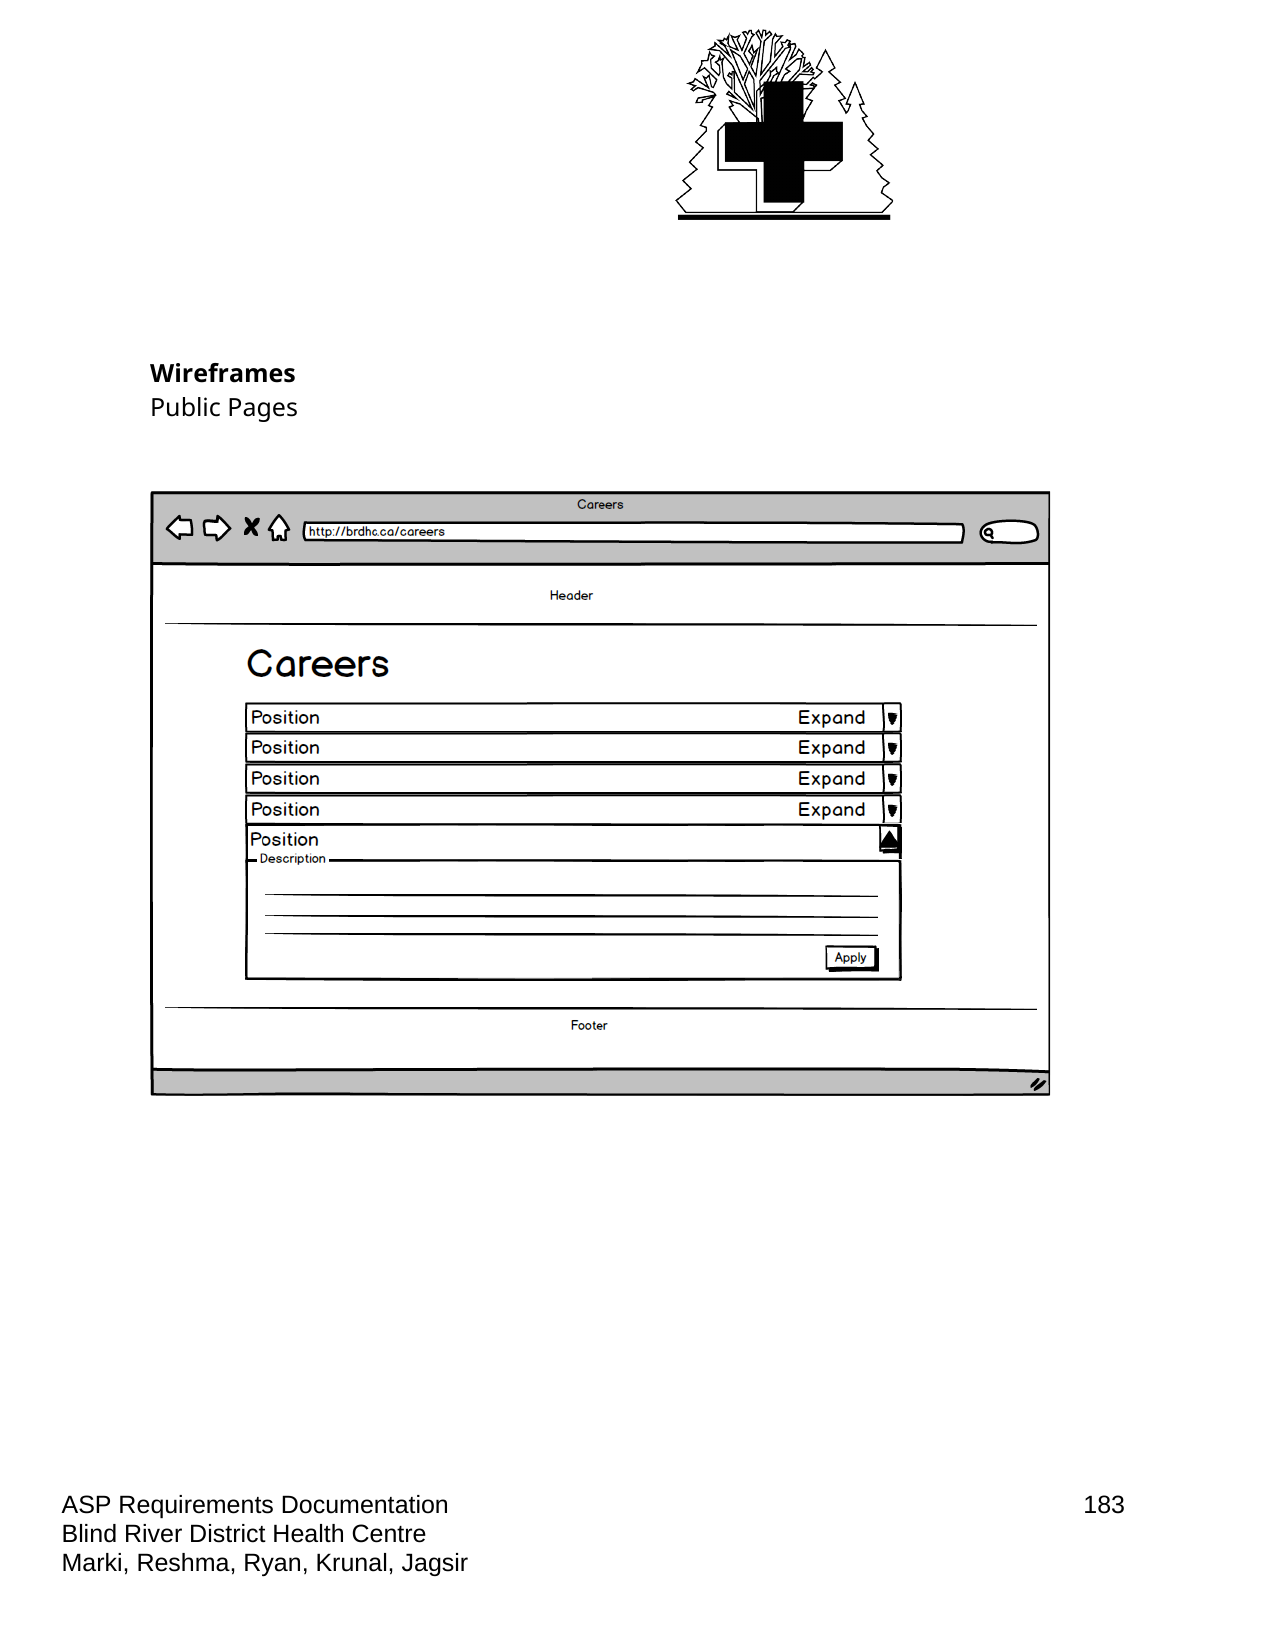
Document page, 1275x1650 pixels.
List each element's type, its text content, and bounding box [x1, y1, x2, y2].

picture [675, 29, 894, 220]
text Public Pages [150, 389, 1125, 423]
picture [150, 491, 1050, 1096]
text Wireframes [150, 355, 1125, 389]
